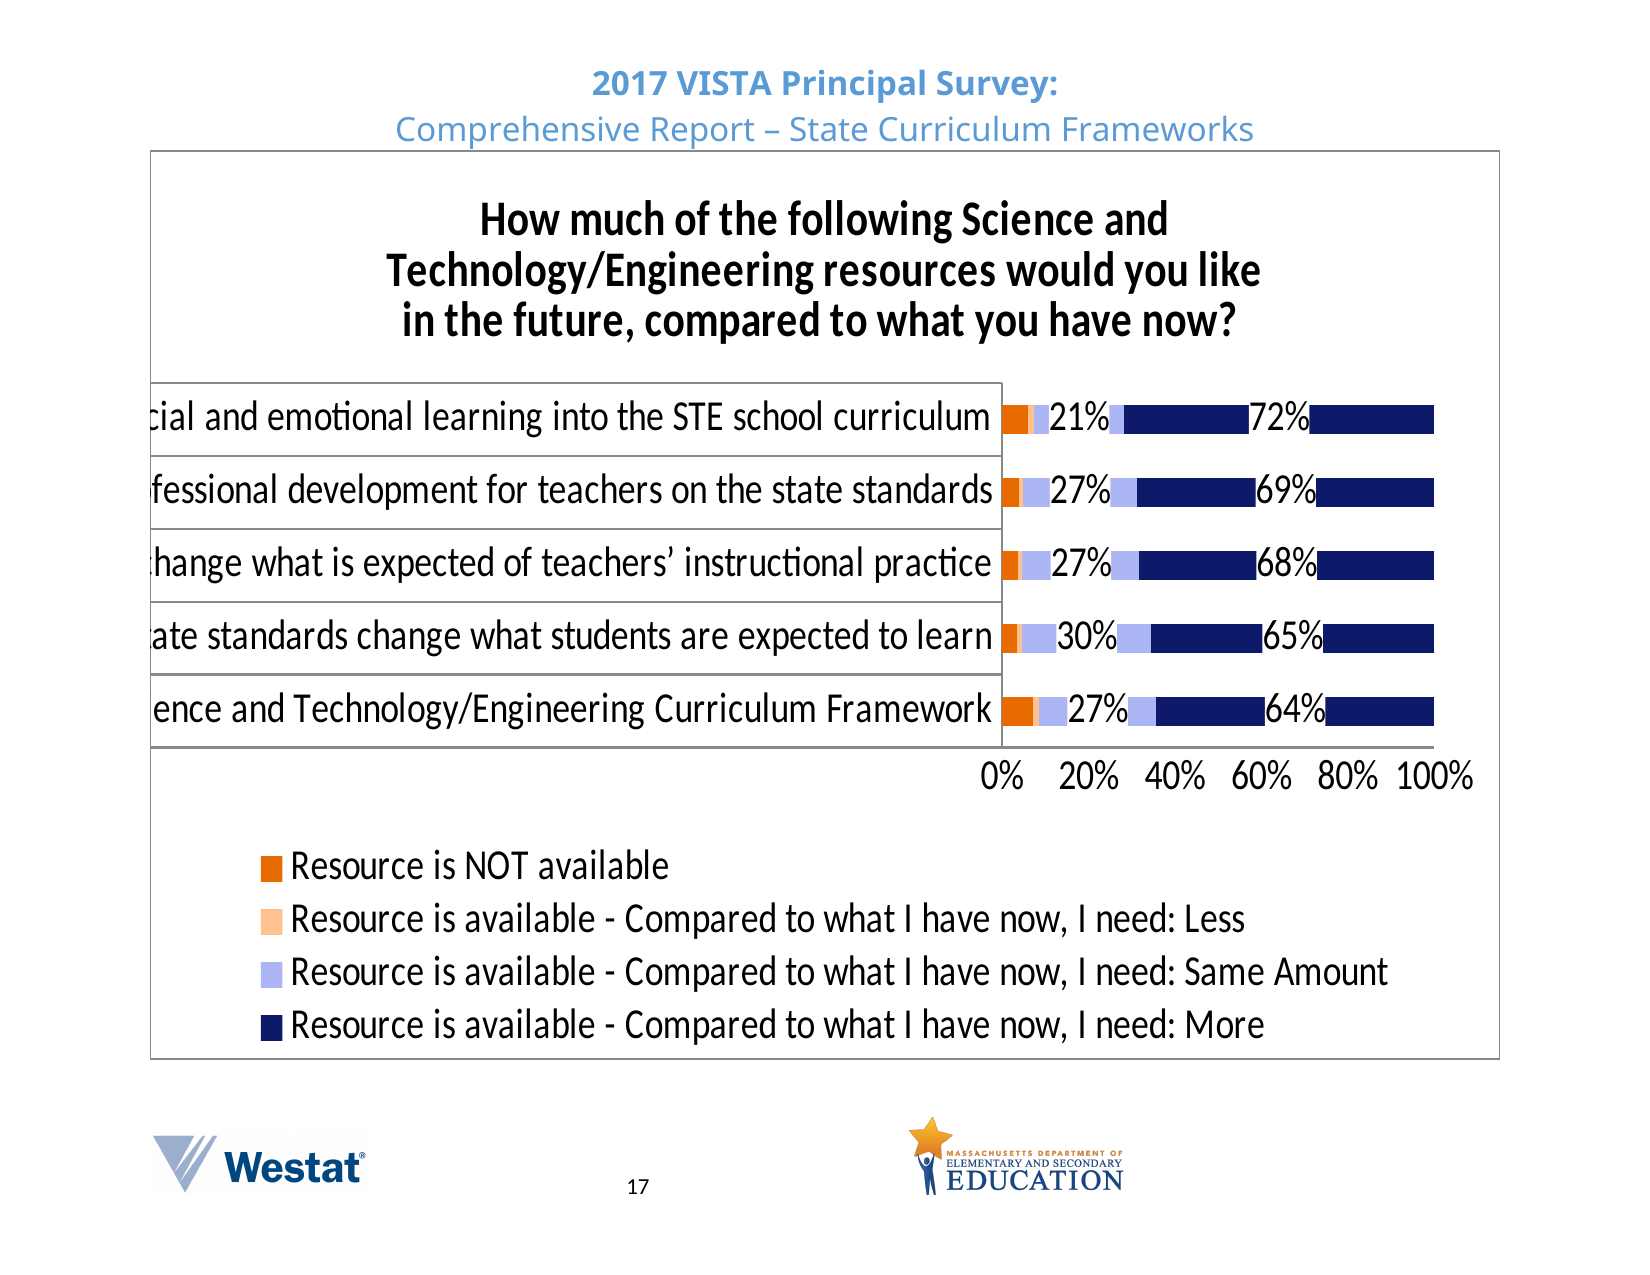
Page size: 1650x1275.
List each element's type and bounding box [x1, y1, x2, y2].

picture [907, 1110, 1125, 1195]
picture [150, 1131, 368, 1195]
